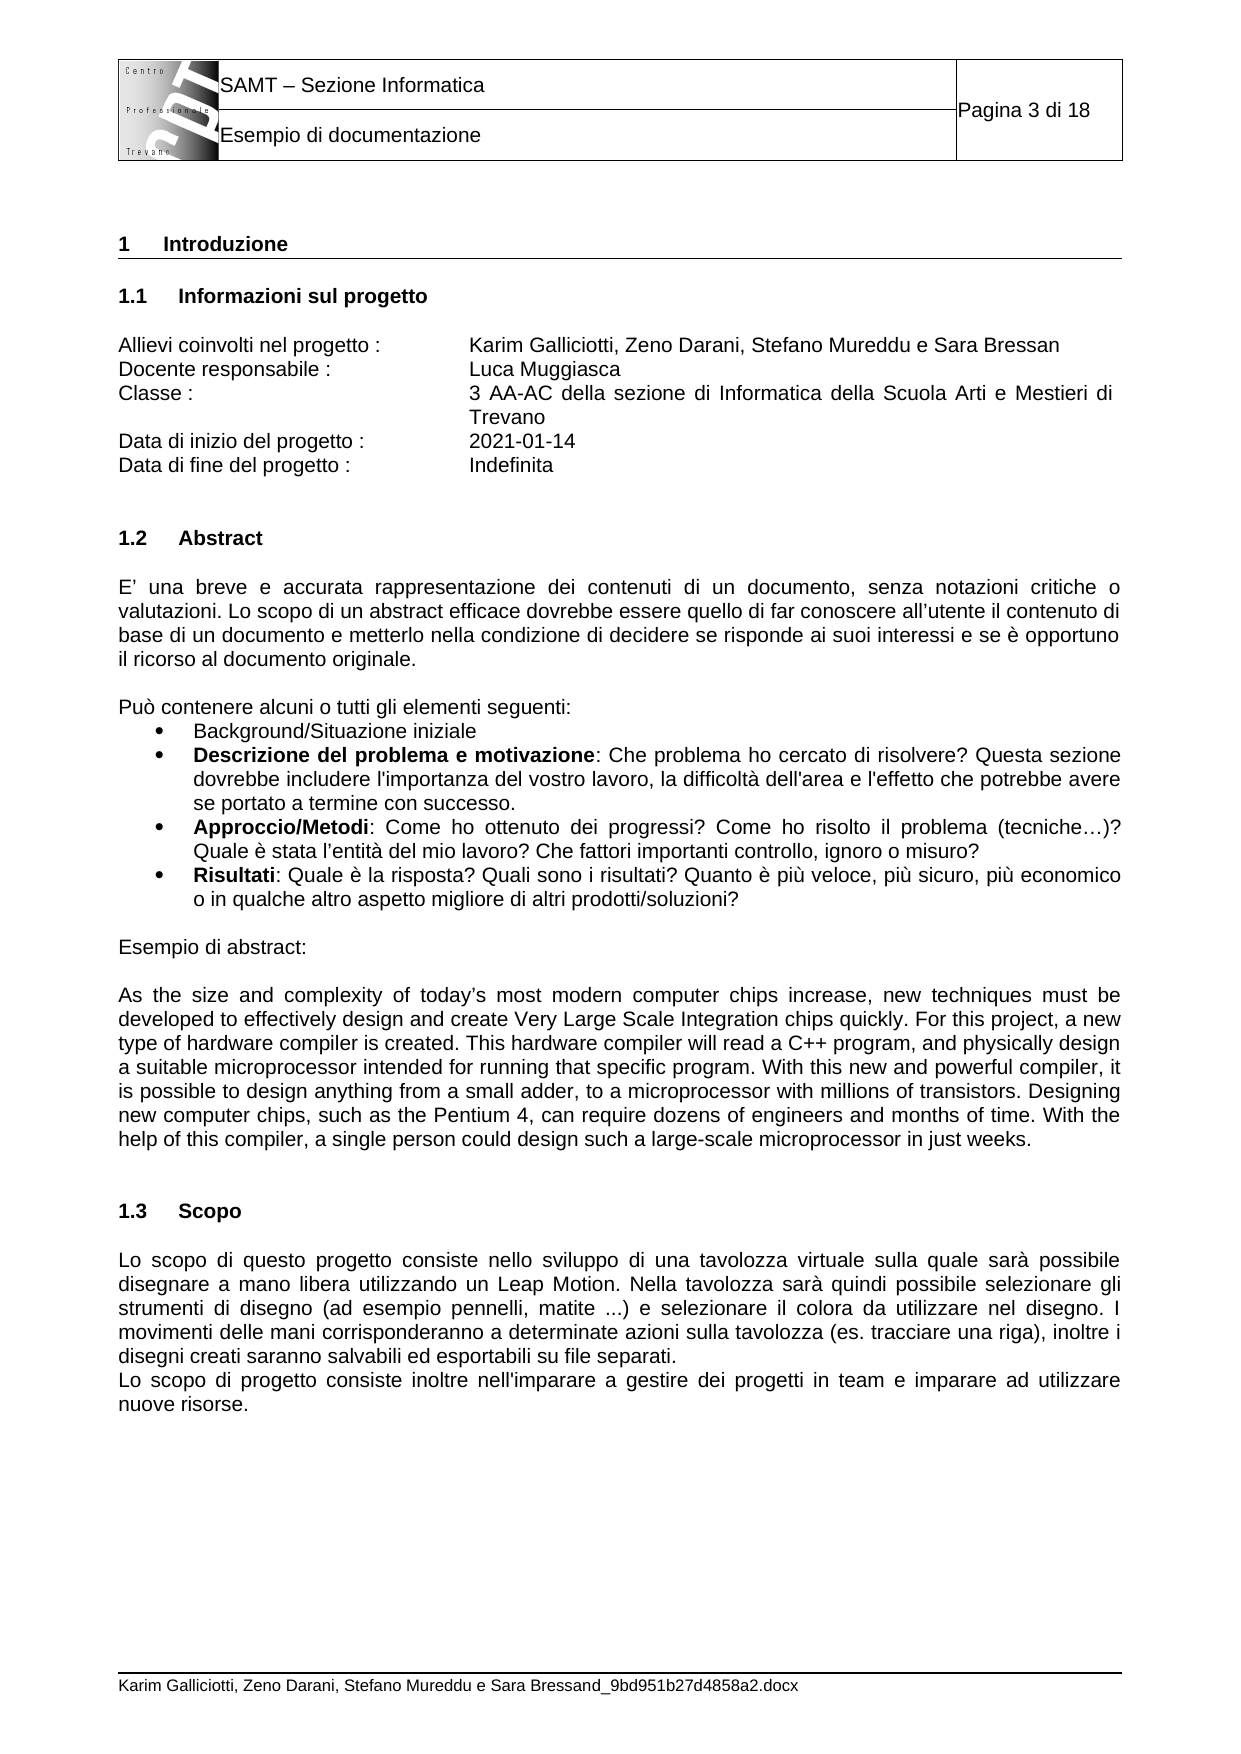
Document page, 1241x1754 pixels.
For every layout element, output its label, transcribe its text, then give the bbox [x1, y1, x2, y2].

text Esempio di abstract: [118, 935, 1122, 959]
text E’ una breve e accurata rappresentazione dei contenuti di un documento, senza notazioni critiche o valutazioni. Lo scopo di un abstract efficace dovrebbe essere quello di far conoscere all’utente il contenuto di base di un documento e metterlo nella condizione di decidere se risponde ai suoi interessi e se è opportuno il ricorso al documento originale. [118, 575, 1122, 671]
list Descrizione del problema e motivazione: Che problema ho cercato di risolvere? Questa sezione dovrebbe includere l'importanza del vostro lavoro, la difficoltà dell'area e l'effetto che potrebbe avere se portato a termine con successo. [156, 743, 1122, 815]
table_cell Docente responsabile : [107, 357, 458, 381]
subtitle Informazioni sul progetto [118, 284, 1122, 308]
table_cell 3 AA-AC della sezione di Informatica della Scuola Arti e Mestieri di Trevano [458, 381, 1125, 429]
text Lo scopo di progetto consiste inoltre nell'imparare a gestire dei progetti in team e imparare ad utilizzare nuove risorse. [118, 1368, 1122, 1416]
subtitle Abstract [118, 526, 1122, 550]
subtitle Scopo [118, 1199, 1122, 1223]
list Approccio/Metodi: Come ho ottenuto dei progressi? Come ho risolto il problema (tecniche…)? Quale è stata l’entità del mio lavoro? Che fattori importanti controllo, ignoro o misuro? [156, 815, 1122, 863]
table_cell Classe : [107, 381, 458, 429]
table_cell Indefinita [458, 453, 1125, 477]
table_header Allievi coinvolti nel progetto : [107, 333, 458, 357]
list Risultati: Quale è la risposta? Quali sono i risultati? Quanto è più veloce, più sicuro, più economico o in qualche altro aspetto migliore di altri prodotti/soluzioni? [156, 863, 1122, 911]
text As the size and complexity of today’s most modern computer chips increase, new techniques must be developed to effectively design and create Very Large Scale Integration chips quickly. For this project, a new type of hardware compiler is created. This hardware compiler will read a C++ program, and physically design a suitable microprocessor intended for running that specific program. With this new and powerful compiler, it is possible to design anything from a small adder, to a microprocessor with millions of transistors. Designing new computer chips, such as the Pentium 4, can require dozens of engineers and months of time. With the help of this compiler, a single person could design such a large-scale microprocessor in just weeks. [118, 983, 1122, 1150]
list Background/Situazione iniziale [156, 719, 1122, 743]
table_cell Data di fine del progetto : [107, 453, 458, 477]
table_header Karim Galliciotti, Zeno Darani, Stefano Mureddu e Sara Bressan [458, 333, 1125, 357]
subtitle Introduzione [118, 232, 1122, 258]
table_cell Luca Muggiasca [458, 357, 1125, 381]
table_cell Data di inizio del progetto : [107, 429, 458, 453]
text Può contenere alcuni o tutti gli elementi seguenti: [118, 695, 1122, 719]
text Lo scopo di questo progetto consiste nello sviluppo di una tavolozza virtuale sulla quale sarà possibile disegnare a mano libera utilizzando un Leap Motion. Nella tavolozza sarà quindi possibile selezionare gli strumenti di disegno (ad esempio pennelli, matite ...) e selezionare il colora da utilizzare nel disegno. I movimenti delle mani corrisponderanno a determinate azioni sulla tavolozza (es. tracciare una riga), inoltre i disegni creati saranno salvabili ed esportabili su file separati. [118, 1248, 1122, 1368]
picture [118, 60, 219, 160]
table_cell 2021-01-14 [458, 429, 1125, 453]
